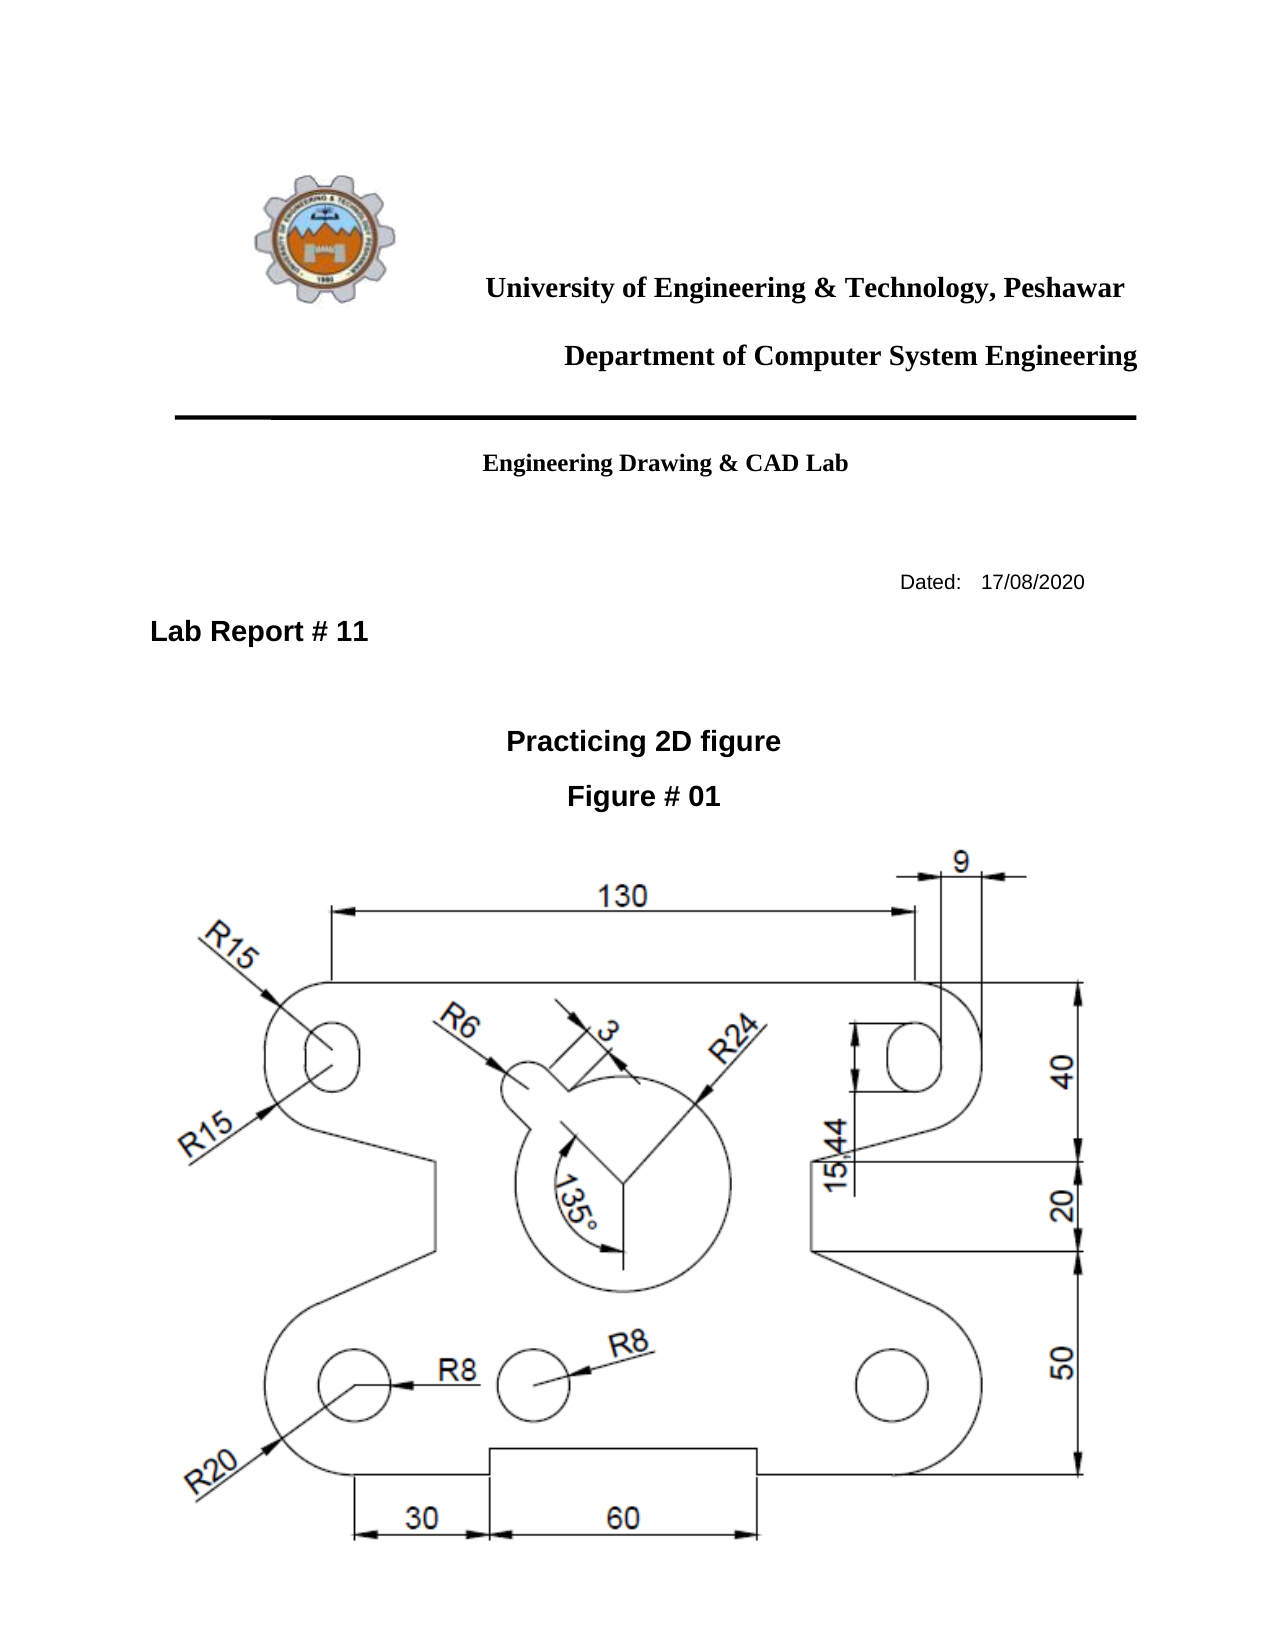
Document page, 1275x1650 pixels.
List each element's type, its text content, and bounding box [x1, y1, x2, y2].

text University of Engineering & Technology, Peshawar [473, 270, 1137, 303]
text Practicing 2D figure [150, 724, 1137, 758]
text Lab Report # 11 [150, 614, 1137, 647]
text Department of Computer System Engineering [150, 338, 1137, 372]
picture [253, 166, 404, 313]
picture [152, 834, 1136, 1580]
list Dated: 17/08/2020 [900, 570, 1137, 594]
text Engineering Drawing & CAD Lab [150, 448, 1181, 477]
text Figure # 01 [150, 779, 1137, 813]
